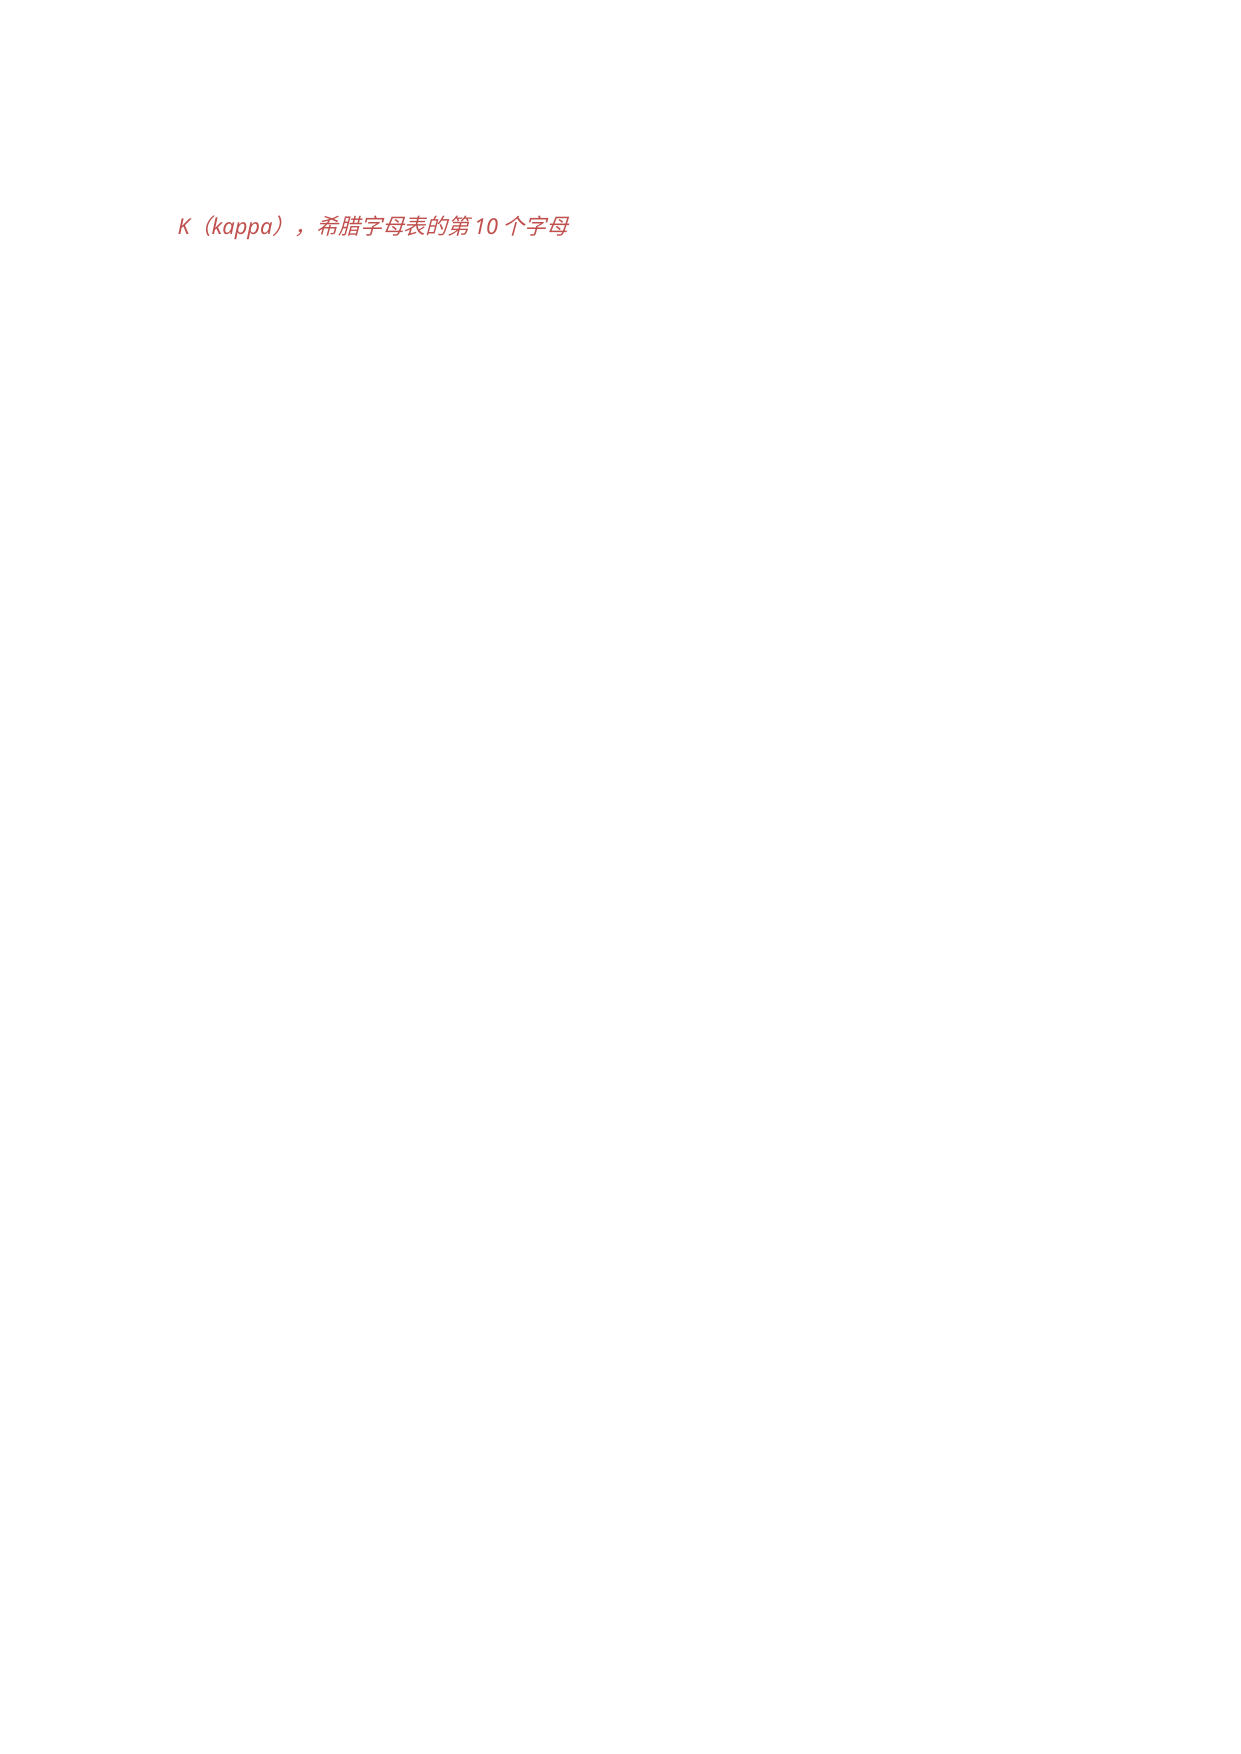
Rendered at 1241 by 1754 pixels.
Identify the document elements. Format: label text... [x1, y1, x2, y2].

text Κ（kappa），希腊字母表的第10个字母 [177, 208, 1063, 242]
